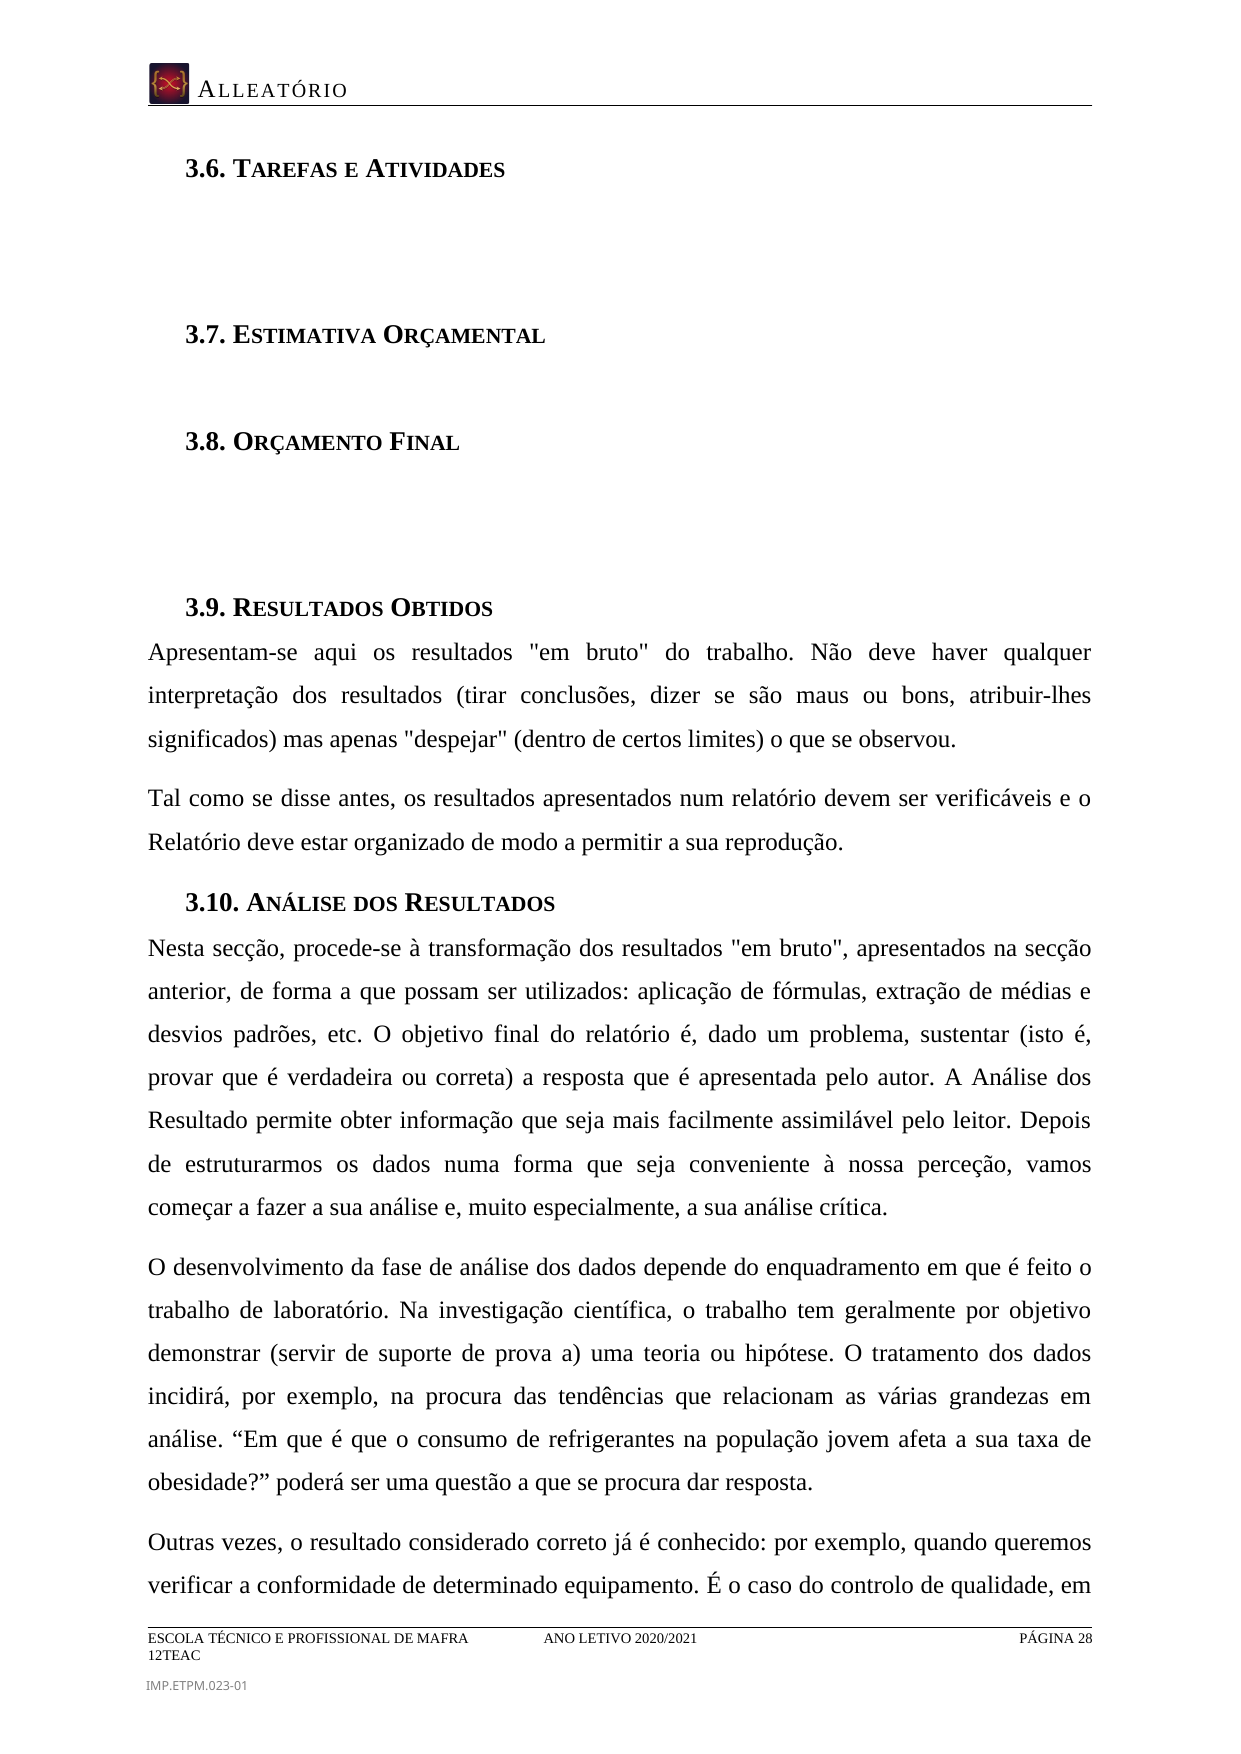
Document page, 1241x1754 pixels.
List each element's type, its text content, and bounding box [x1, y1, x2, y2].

text Tal como se disse antes, os resultados apresentados num relatório devem ser verificáveis e o Relatório deve estar organizado de modo a permitir a sua reprodução. [148, 783, 1092, 855]
text Apresentam-se aqui os resultados "em bruto" do trabalho. Não deve haver qualquer interpretação dos resultados (tirar conclusões, dizer se são maus ou bons, atribuir-lhes significados) mas apenas "despejar" (dentro de certos limites) o que se observou. [148, 637, 1092, 752]
picture [149, 63, 190, 104]
subtitle Resultados Obtidos [185, 591, 1092, 622]
subtitle Estimativa Orçamental [185, 318, 1092, 349]
text O desenvolvimento da fase de análise dos dados depende do enquadramento em que é feito o trabalho de laboratório. Na investigação científica, o trabalho tem geralmente por objetivo demonstrar (servir de suporte de prova a) uma teoria ou hipótese. O tratamento dos dados incidirá, por exemplo, na procura das tendências que relacionam as várias grandezas em análise. “Em que é que o consumo de refrigerantes na população jovem afeta a sua taxa de obesidade?” poderá ser uma questão a que se procura dar resposta. [148, 1252, 1092, 1496]
subtitle Orçamento Final [185, 424, 1092, 456]
subtitle Análise dos Resultados [185, 886, 1092, 918]
subtitle Tarefas e Atividades [185, 152, 1092, 183]
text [148, 1527, 1092, 1599]
text Nesta secção, procede-se à transformação dos resultados "em bruto", apresentados na secção anterior, de forma a que possam ser utilizados: aplicação de fórmulas, extração de médias e desvios padrões, etc. O objetivo final do relatório é, dado um problema, sustentar (isto é, provar que é verdadeira ou correta) a resposta que é apresentada pelo autor. A Análise dos Resultado permite obter informação que seja mais facilmente assimilável pelo leitor. Depois de estruturarmos os dados numa forma que seja conveniente à nossa perceção, vamos começar a fazer a sua análise e, muito especialmente, a sua análise crítica. [148, 933, 1092, 1221]
